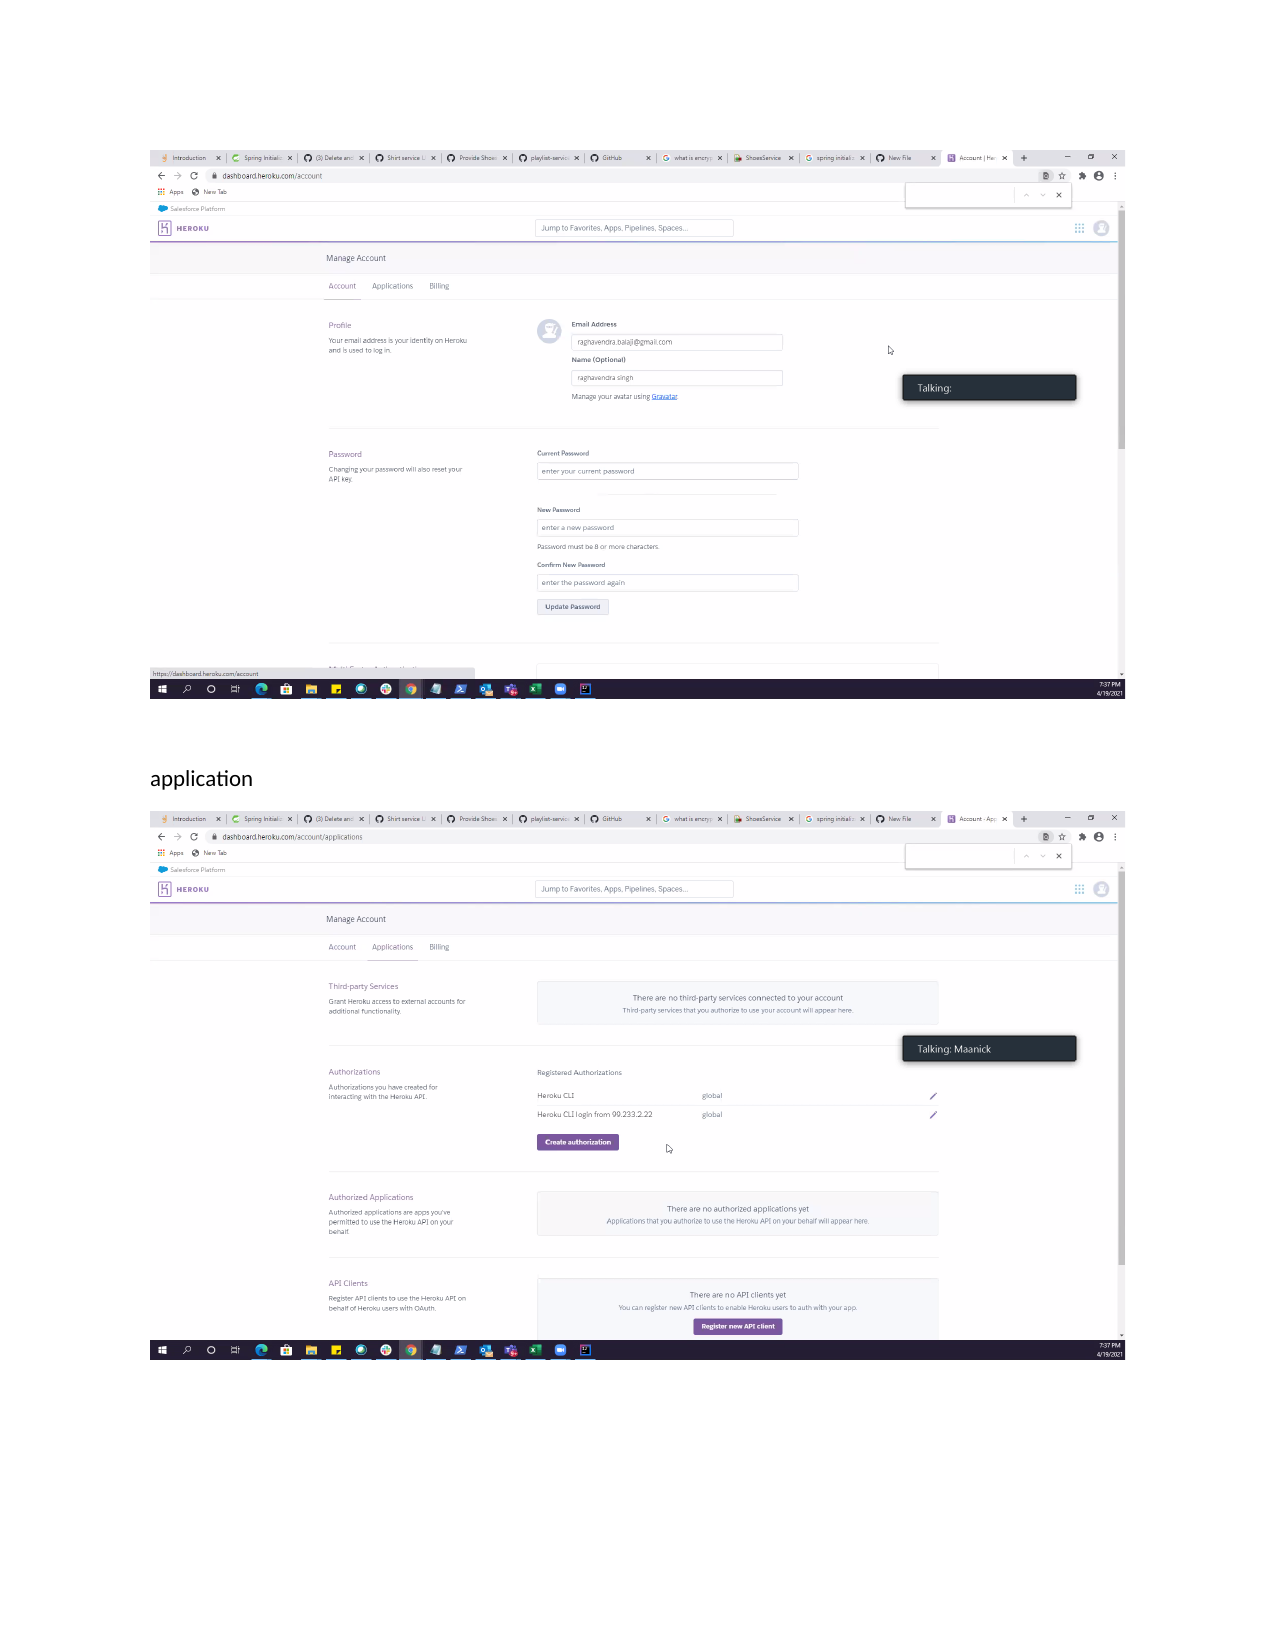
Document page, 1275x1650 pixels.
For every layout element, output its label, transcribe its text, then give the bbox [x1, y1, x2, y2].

picture [150, 811, 1125, 1360]
picture [150, 150, 1125, 699]
text application [150, 764, 1125, 792]
